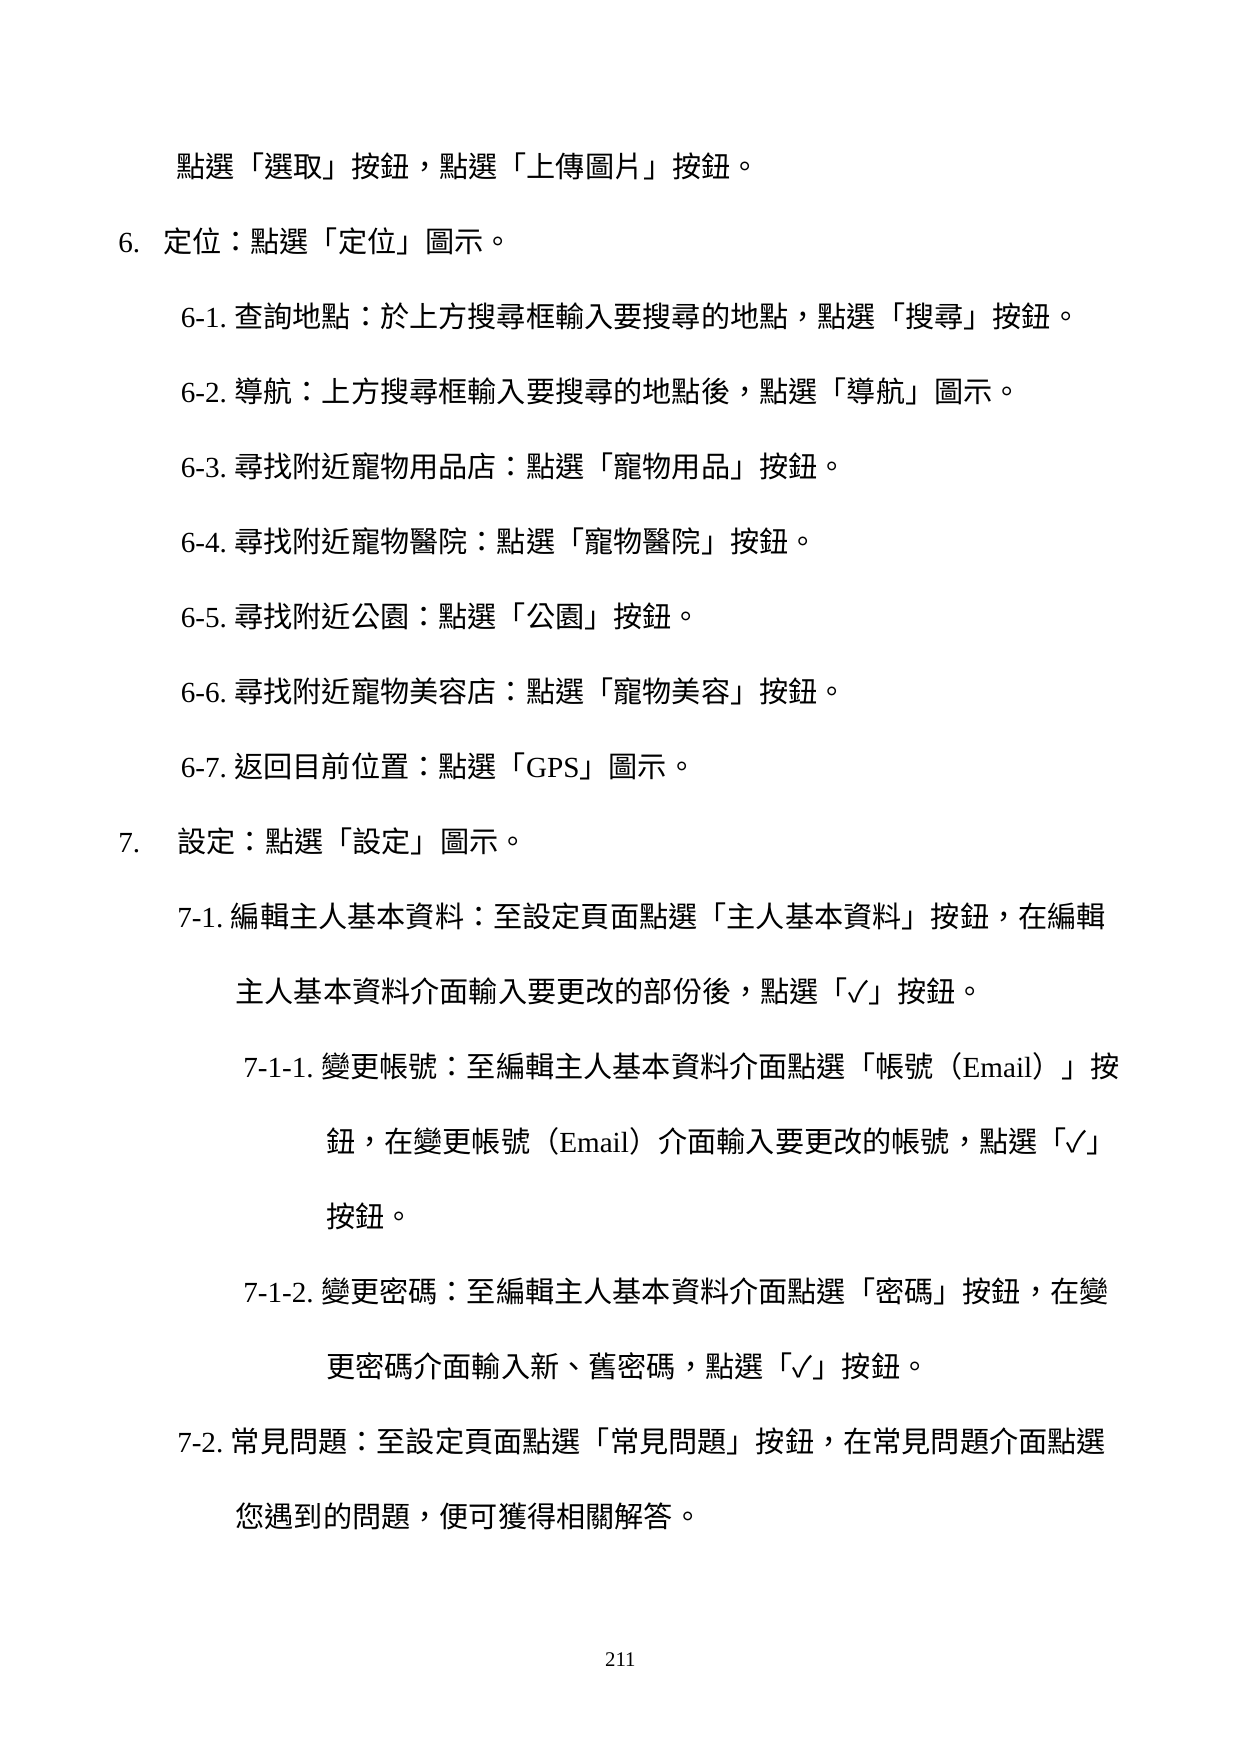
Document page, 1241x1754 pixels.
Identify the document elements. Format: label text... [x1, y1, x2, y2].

list 6-7. 返回目前位置：點選「GPS」圖示。 [181, 727, 1122, 802]
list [118, 127, 1122, 202]
list 定位：點選「定位」圖示。 [118, 202, 1122, 277]
list 7-2. 常見問題：至設定頁面點選「常見問題」按鈕，在常見問題介面點選您遇到的問題，便可獲得相關解答。 [177, 1402, 1122, 1552]
list 6-5. 尋找附近公園：點選「公園」按鈕。 [181, 577, 1122, 652]
list 6-4. 尋找附近寵物醫院：點選「寵物醫院」按鈕。 [181, 502, 1122, 577]
list 6-1. 查詢地點：於上方搜尋框輸入要搜尋的地點，點選「搜尋」按鈕。 [181, 277, 1122, 352]
text 7-1-2. 變更密碼：至編輯主人基本資料介面點選「密碼」按鈕，在變更密碼介面輸入新、舊密碼，點選「✓」按鈕。 [243, 1252, 1122, 1402]
list 6-2. 導航：上方搜尋框輸入要搜尋的地點後，點選「導航」圖示。 [181, 352, 1122, 427]
text 7-1-1. 變更帳號：至編輯主人基本資料介面點選「帳號（Email）」按鈕，在變更帳號（Email）介面輸入要更改的帳號，點選「✓」按鈕。 [243, 1027, 1122, 1252]
list 6-3. 尋找附近寵物用品店：點選「寵物用品」按鈕。 [181, 427, 1122, 502]
list 7-1. 編輯主人基本資料：至設定頁面點選「主人基本資料」按鈕，在編輯主人基本資料介面輸入要更改的部份後，點選「✓」按鈕。 [177, 877, 1122, 1027]
list 6-6. 尋找附近寵物美容店：點選「寵物美容」按鈕。 [181, 652, 1122, 727]
list 設定：點選「設定」圖示。 [118, 802, 1122, 877]
